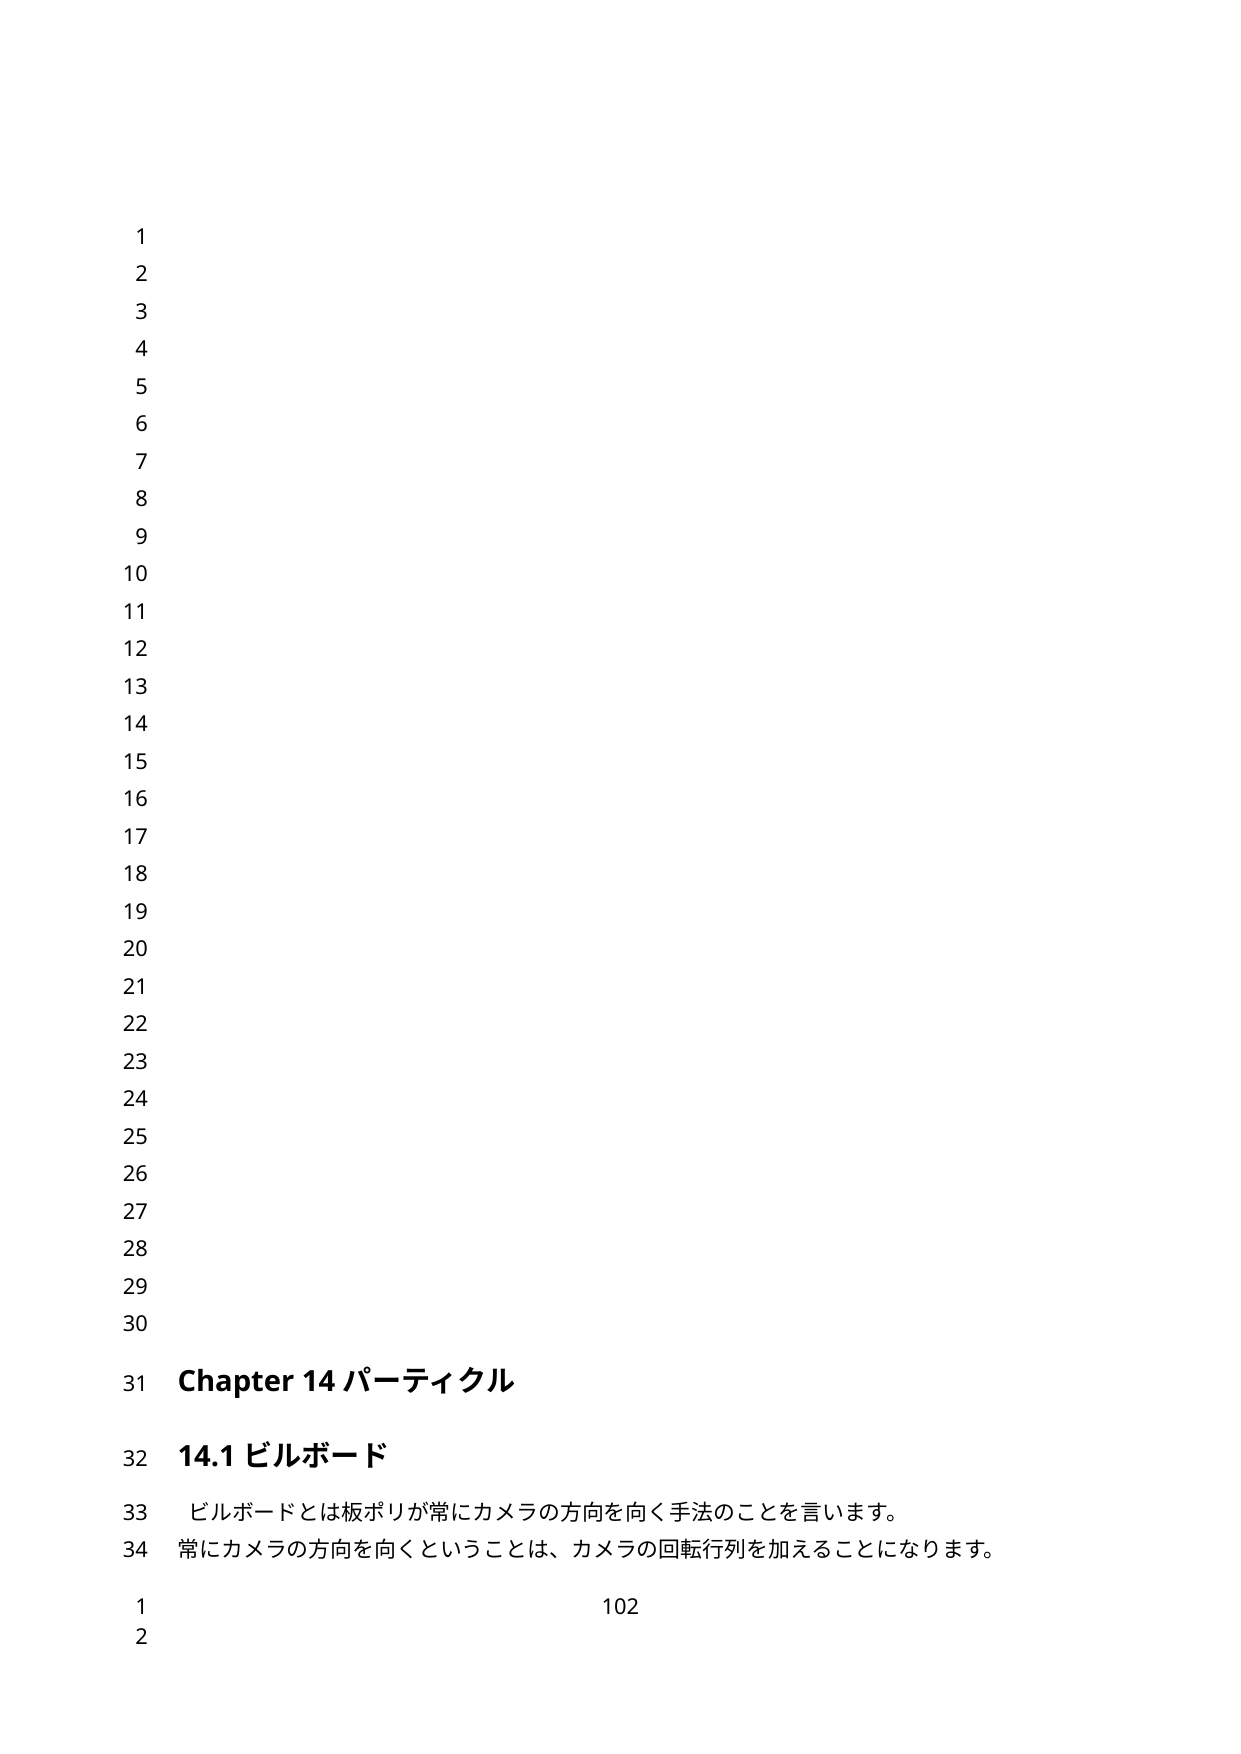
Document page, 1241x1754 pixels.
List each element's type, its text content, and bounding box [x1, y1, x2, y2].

text 常にカメラの方向を向くということは、カメラの回転行列を加えることになります。 [177, 1529, 1063, 1567]
text 14.1 ビルボード [177, 1417, 1063, 1492]
text Chapter 14 パーティクル [177, 1342, 1063, 1417]
text ビルボードとは板ポリが常にカメラの方向を向く手法のことを言います。 [177, 1492, 1063, 1529]
